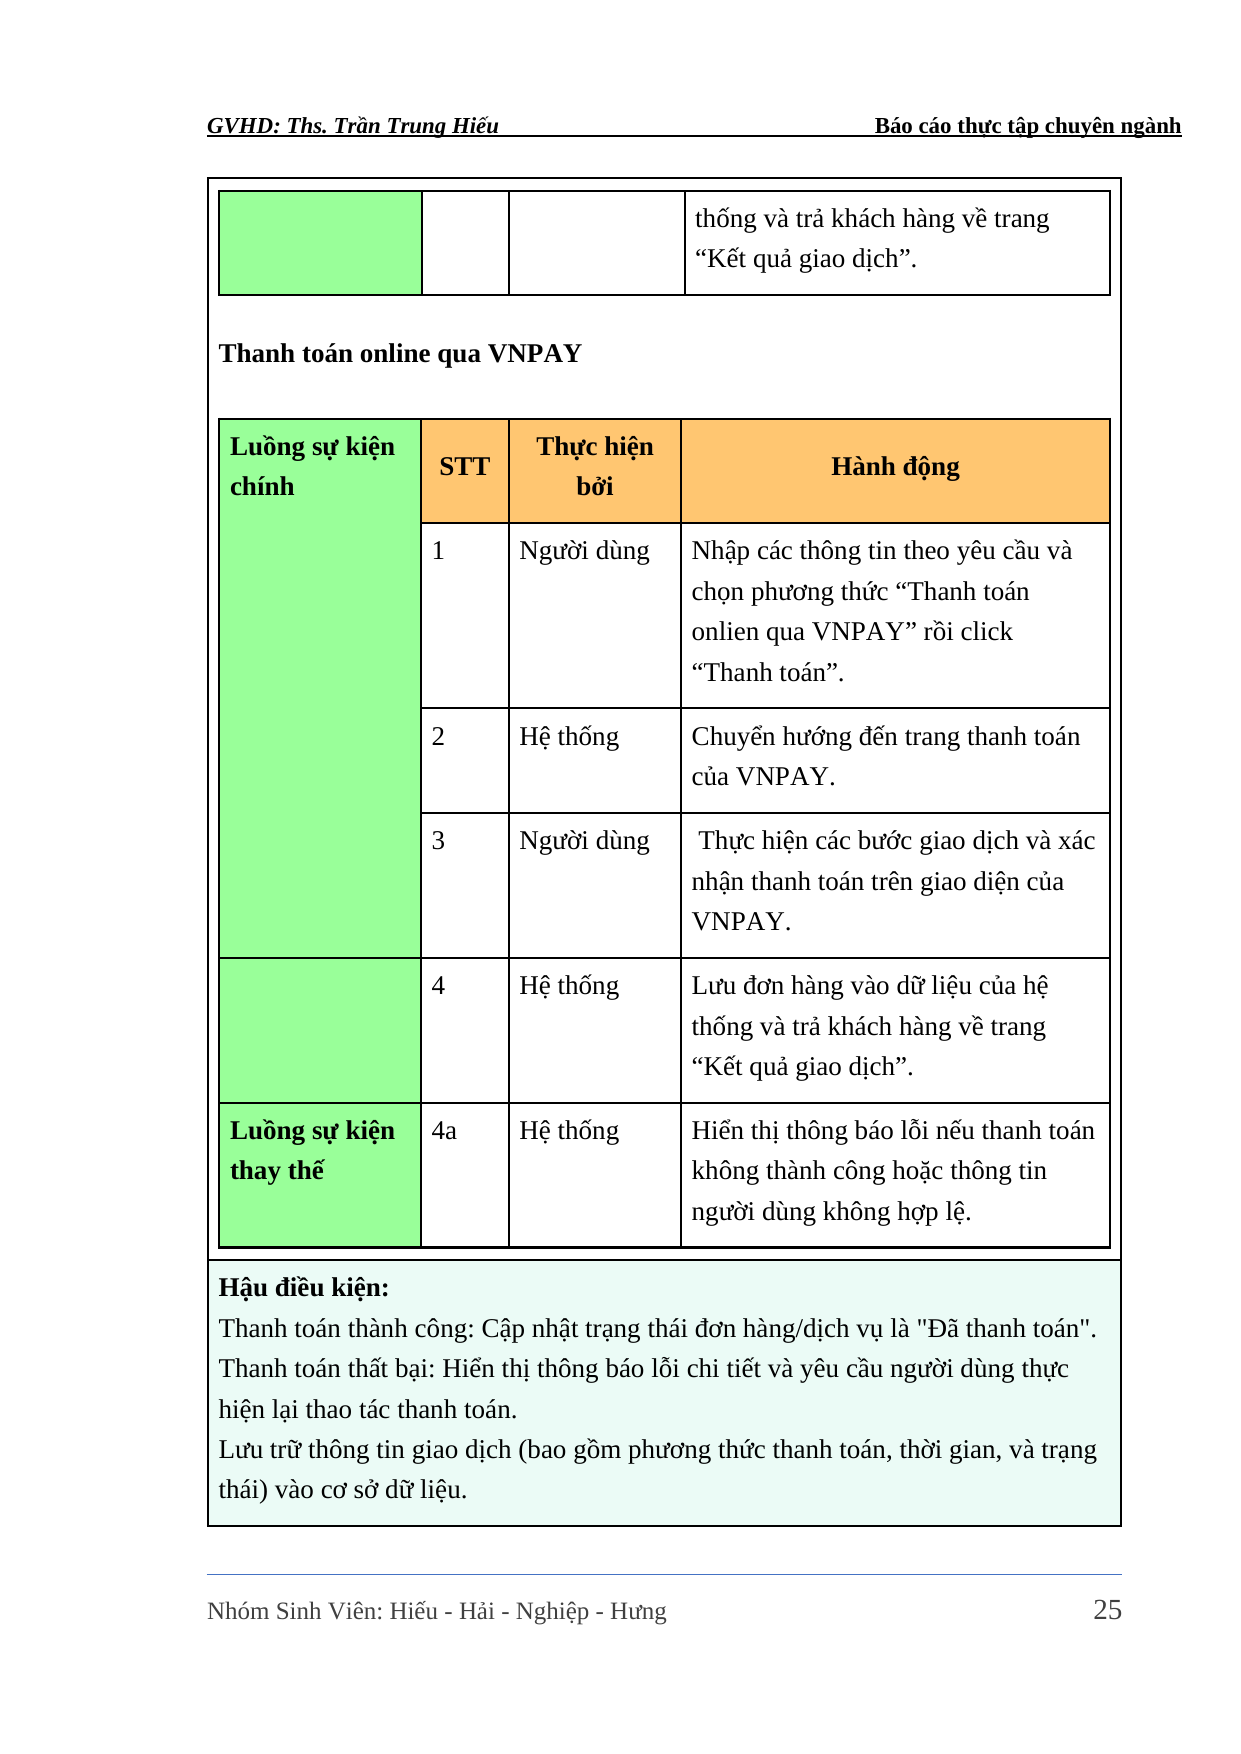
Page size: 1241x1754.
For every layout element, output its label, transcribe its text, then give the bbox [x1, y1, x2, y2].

table_cell Hậu điều kiện: Thanh toán thành công: Cập nhật trạng thái đơn hàng/dịch vụ là "Đã thanh toán". Thanh toán thất bại: Hiển thị thông báo lỗi chi tiết và yêu cầu người dùng thực hiện lại thao tác thanh toán. Lưu trữ thông tin giao dịch (bao gồm phương thức thanh toán, thời gian, và trạng thái) vào cơ sở dữ liệu. [209, 1261, 1120, 1525]
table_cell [209, 179, 1120, 1259]
